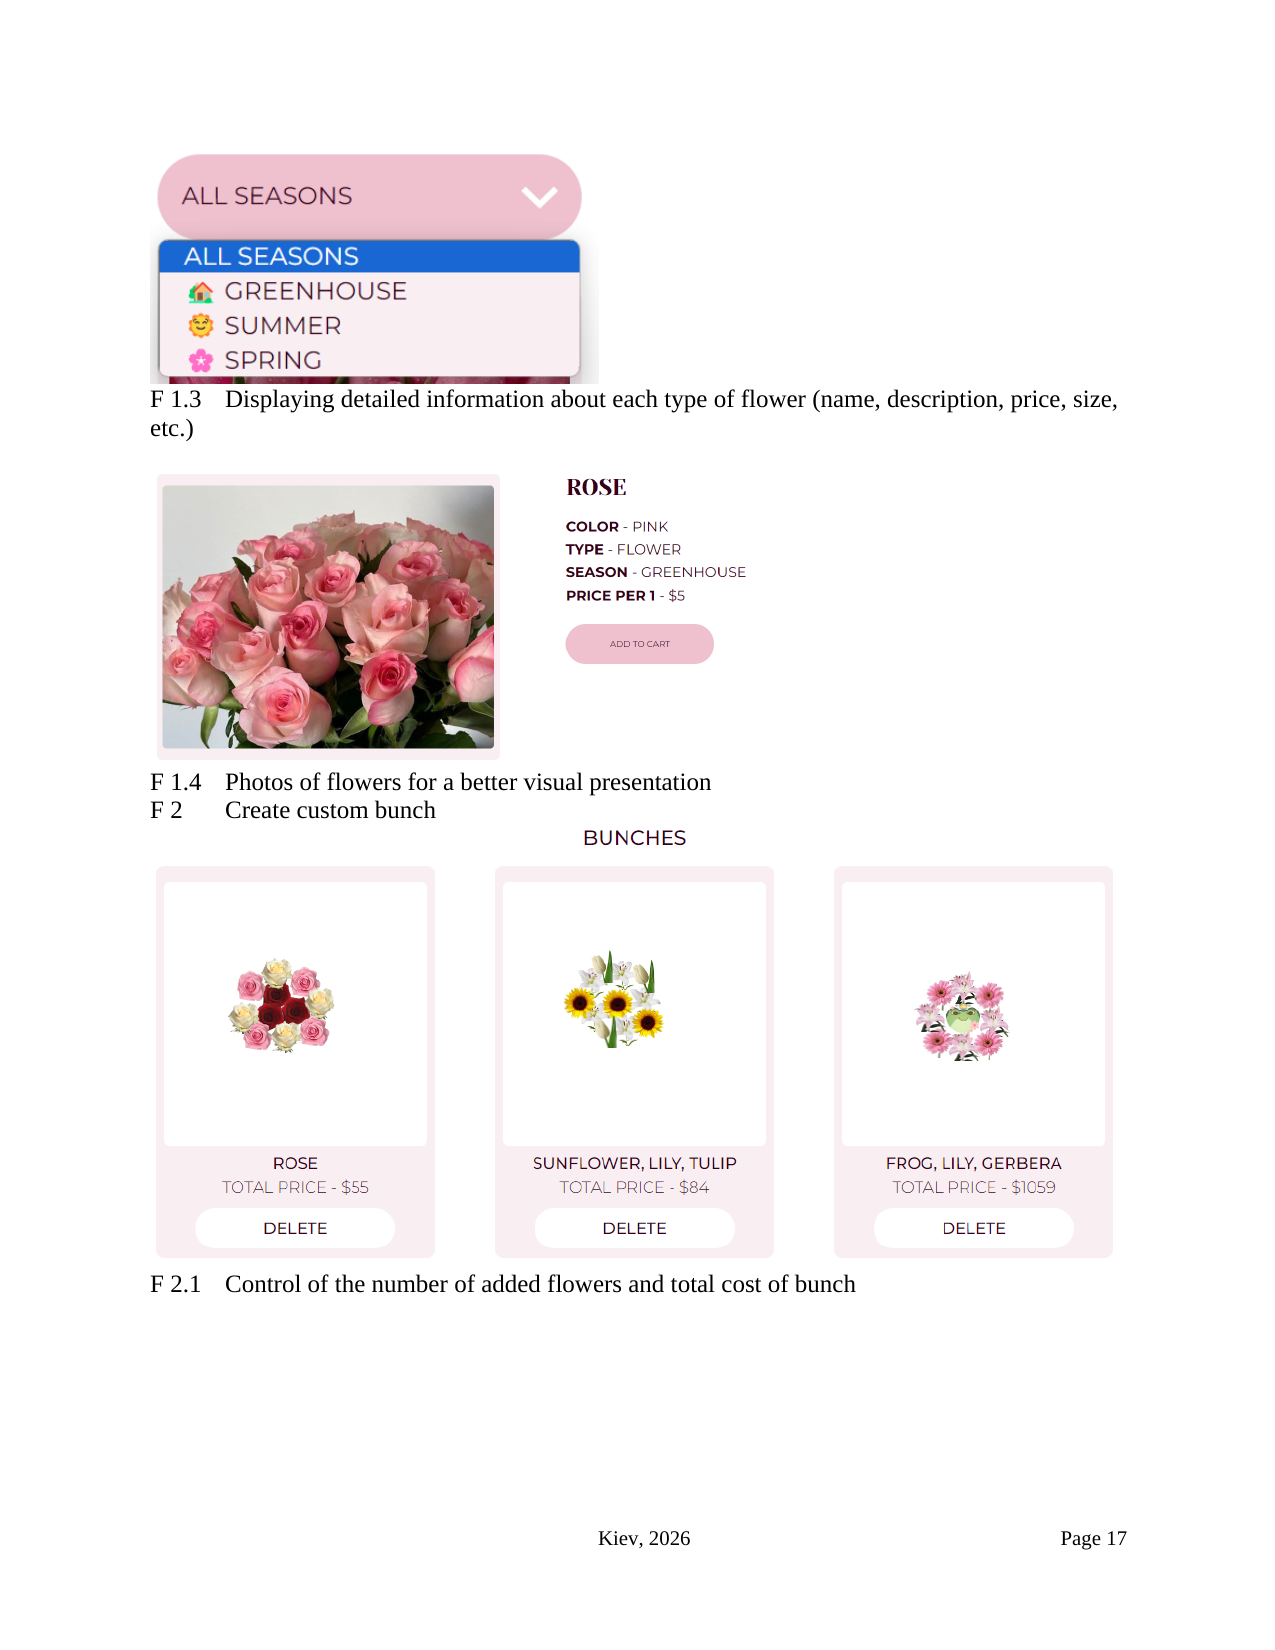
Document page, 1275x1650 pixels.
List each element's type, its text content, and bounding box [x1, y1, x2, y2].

picture [150, 150, 599, 384]
text F 1.3 Displaying detailed information about each type of flower (name, description, price, size, etc.) [150, 384, 1125, 442]
text F 1.4 Photos of flowers for a better visual presentation [150, 767, 1125, 795]
text F 2 Create custom bunch [150, 795, 1125, 824]
picture [150, 466, 844, 767]
picture [150, 824, 1125, 1269]
text F 2.1 Control of the number of added flowers and total cost of bunch [150, 1269, 1125, 1298]
